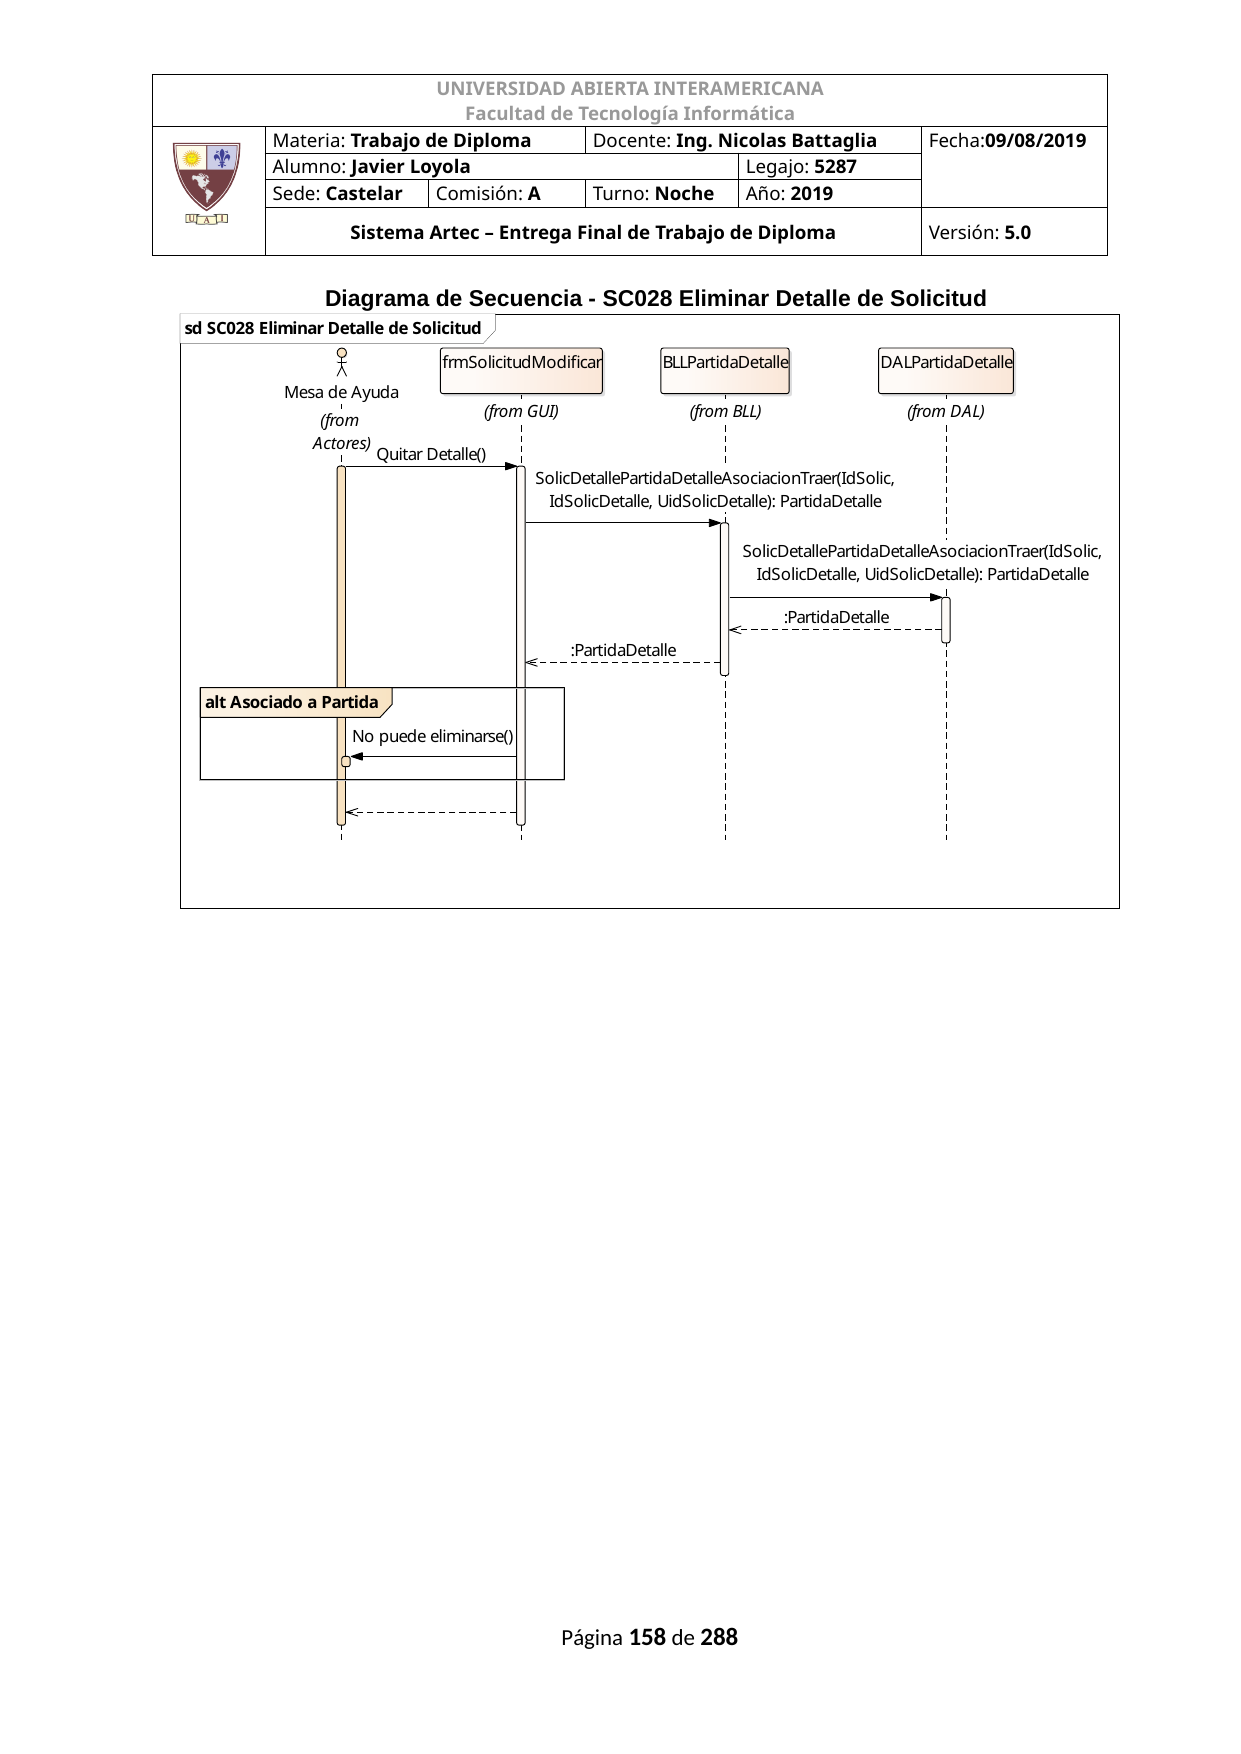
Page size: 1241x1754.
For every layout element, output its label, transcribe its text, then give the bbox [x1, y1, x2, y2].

text Diagrama de Secuencia - SC028 Eliminar Detalle de Solicitud [325, 284, 1122, 311]
picture [157, 136, 257, 228]
